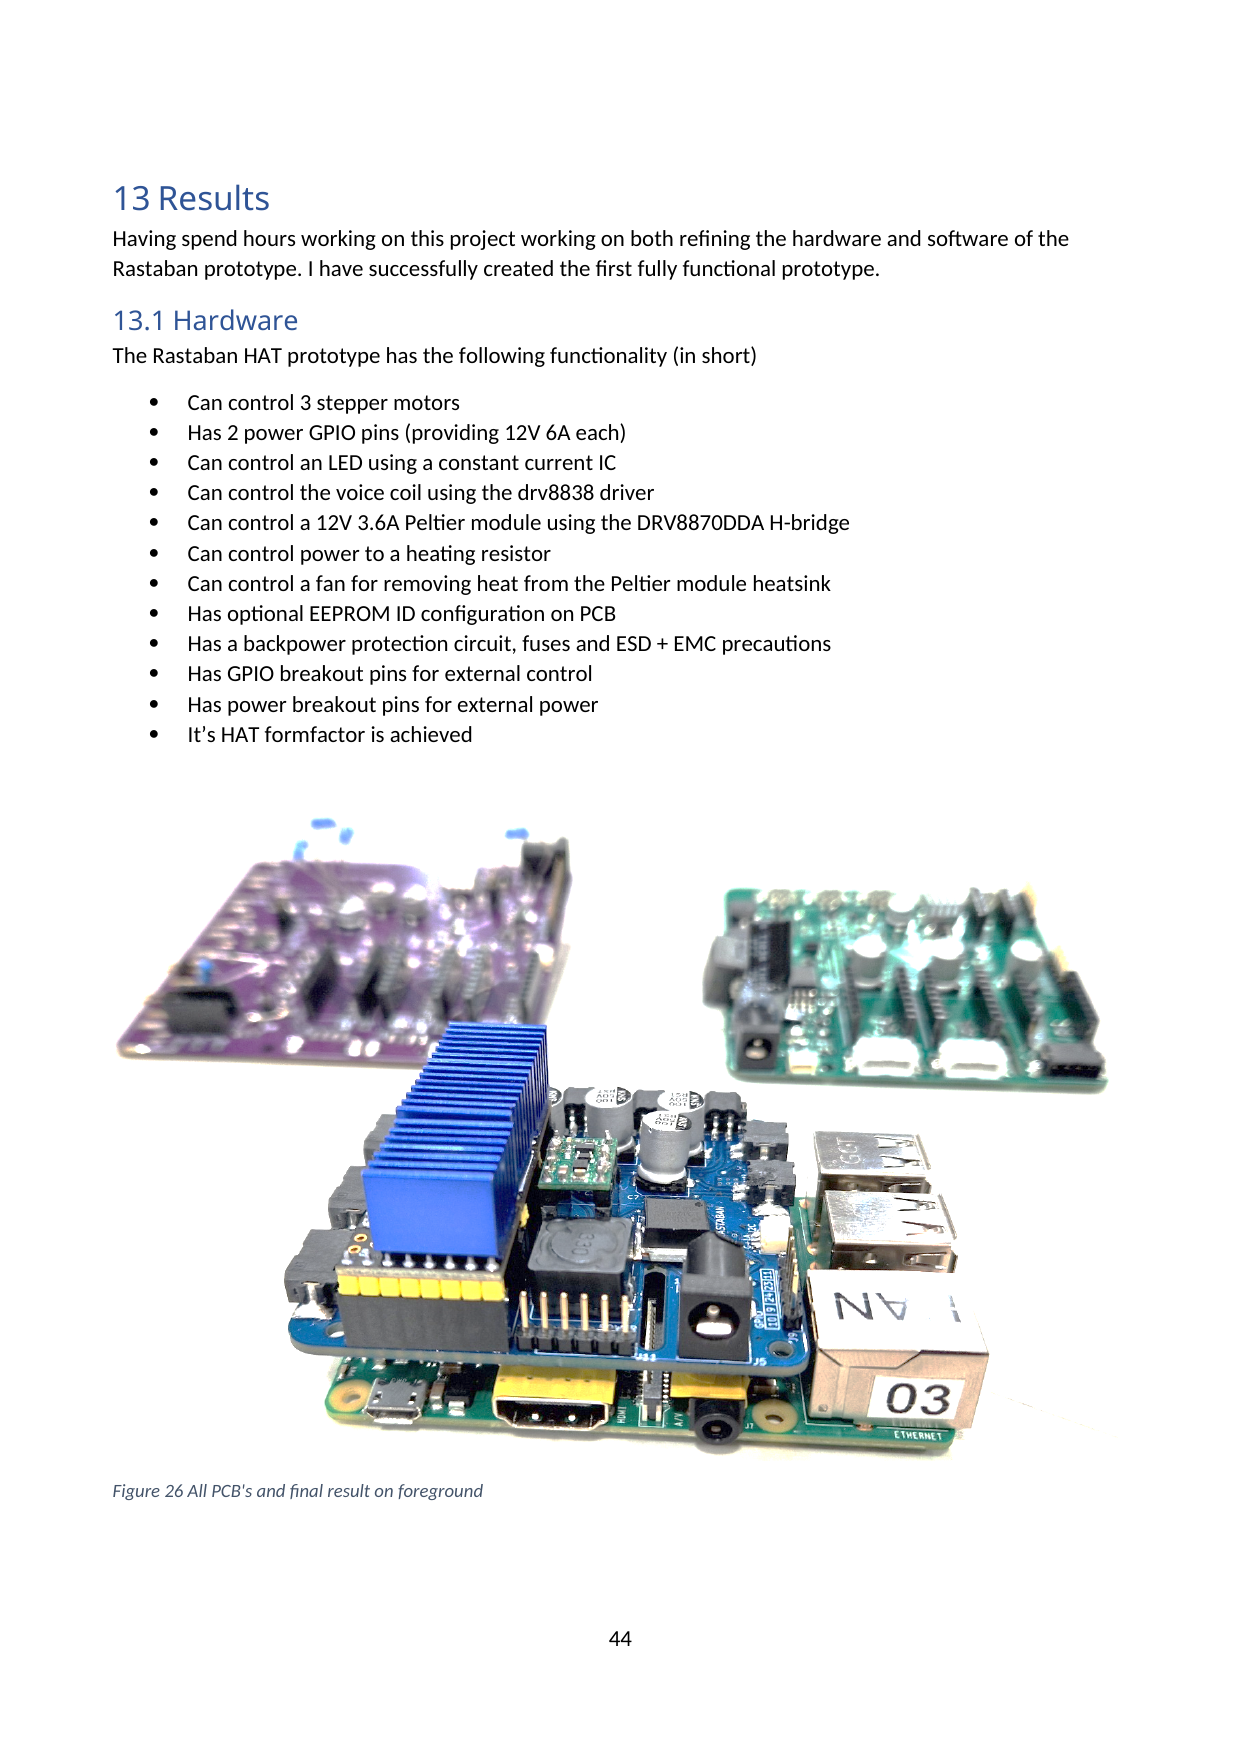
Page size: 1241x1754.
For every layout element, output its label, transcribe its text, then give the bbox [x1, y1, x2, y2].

list It’s HAT formfactor is achieved [150, 720, 1128, 748]
list Has GPIO breakout pins for external control [150, 659, 1128, 688]
list Has a backpower protection circuit, fuses and ESD + EMC precautions [150, 629, 1128, 657]
list Can control a fan for removing heat from the Peltier module heatsink [150, 569, 1128, 597]
list Has power breakout pins for external power [150, 690, 1128, 718]
subtitle Hardware [112, 301, 1128, 338]
list Can control an LED using a constant current IC [150, 448, 1128, 476]
subtitle Results [112, 175, 1128, 220]
list Has 2 power GPIO pins (providing 12V 6A each) [150, 418, 1128, 446]
list Can control power to a heating resistor [150, 539, 1128, 567]
list Has optional EEPROM ID configuration on PCB [150, 599, 1128, 627]
text The Rastaban HAT prototype has the following functionality (in short) [112, 341, 1128, 369]
picture [112, 766, 1127, 1461]
list Can control the voice coil using the drv8838 driver [150, 478, 1128, 506]
list Can control a 12V 3.6A Peltier module using the DRV8870DDA H-bridge [150, 508, 1128, 537]
list Can control 3 stepper motors [150, 388, 1128, 416]
text Having spend hours working on this project working on both refining the hardware and software of the Rastaban prototype. I have successfully created the first fully functional prototype. [112, 224, 1128, 282]
text Figure 26 All PCB's and final result on foreground [112, 1479, 1128, 1502]
